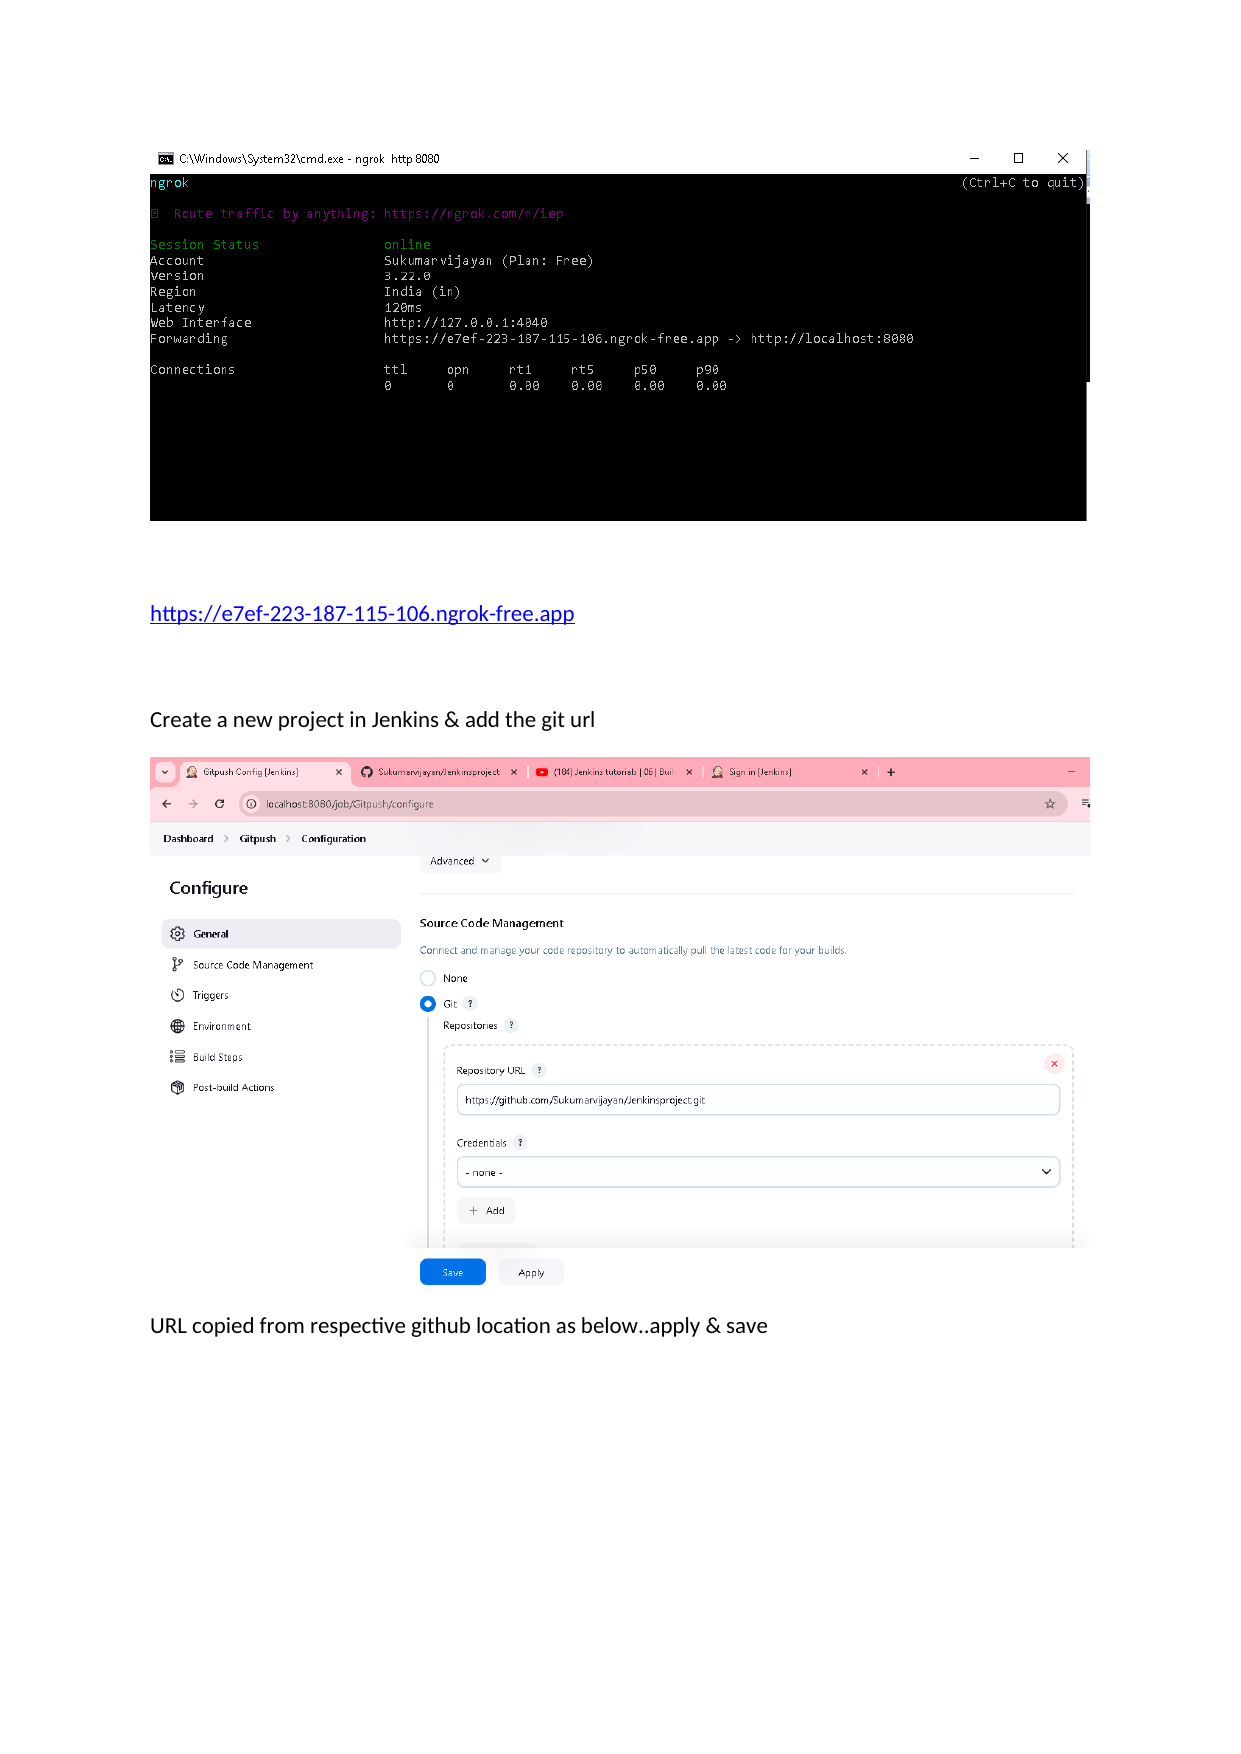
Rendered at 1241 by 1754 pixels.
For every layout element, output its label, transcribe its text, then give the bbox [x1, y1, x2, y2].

text URL copied from respective github location as below..apply & save [150, 1311, 1090, 1339]
text Create a new project in Jenkins & add the git url [150, 705, 1090, 733]
picture [150, 150, 1091, 521]
text https://e7ef-223-187-115-106.ngrok-free.app [150, 599, 1090, 627]
picture [150, 757, 1091, 1287]
